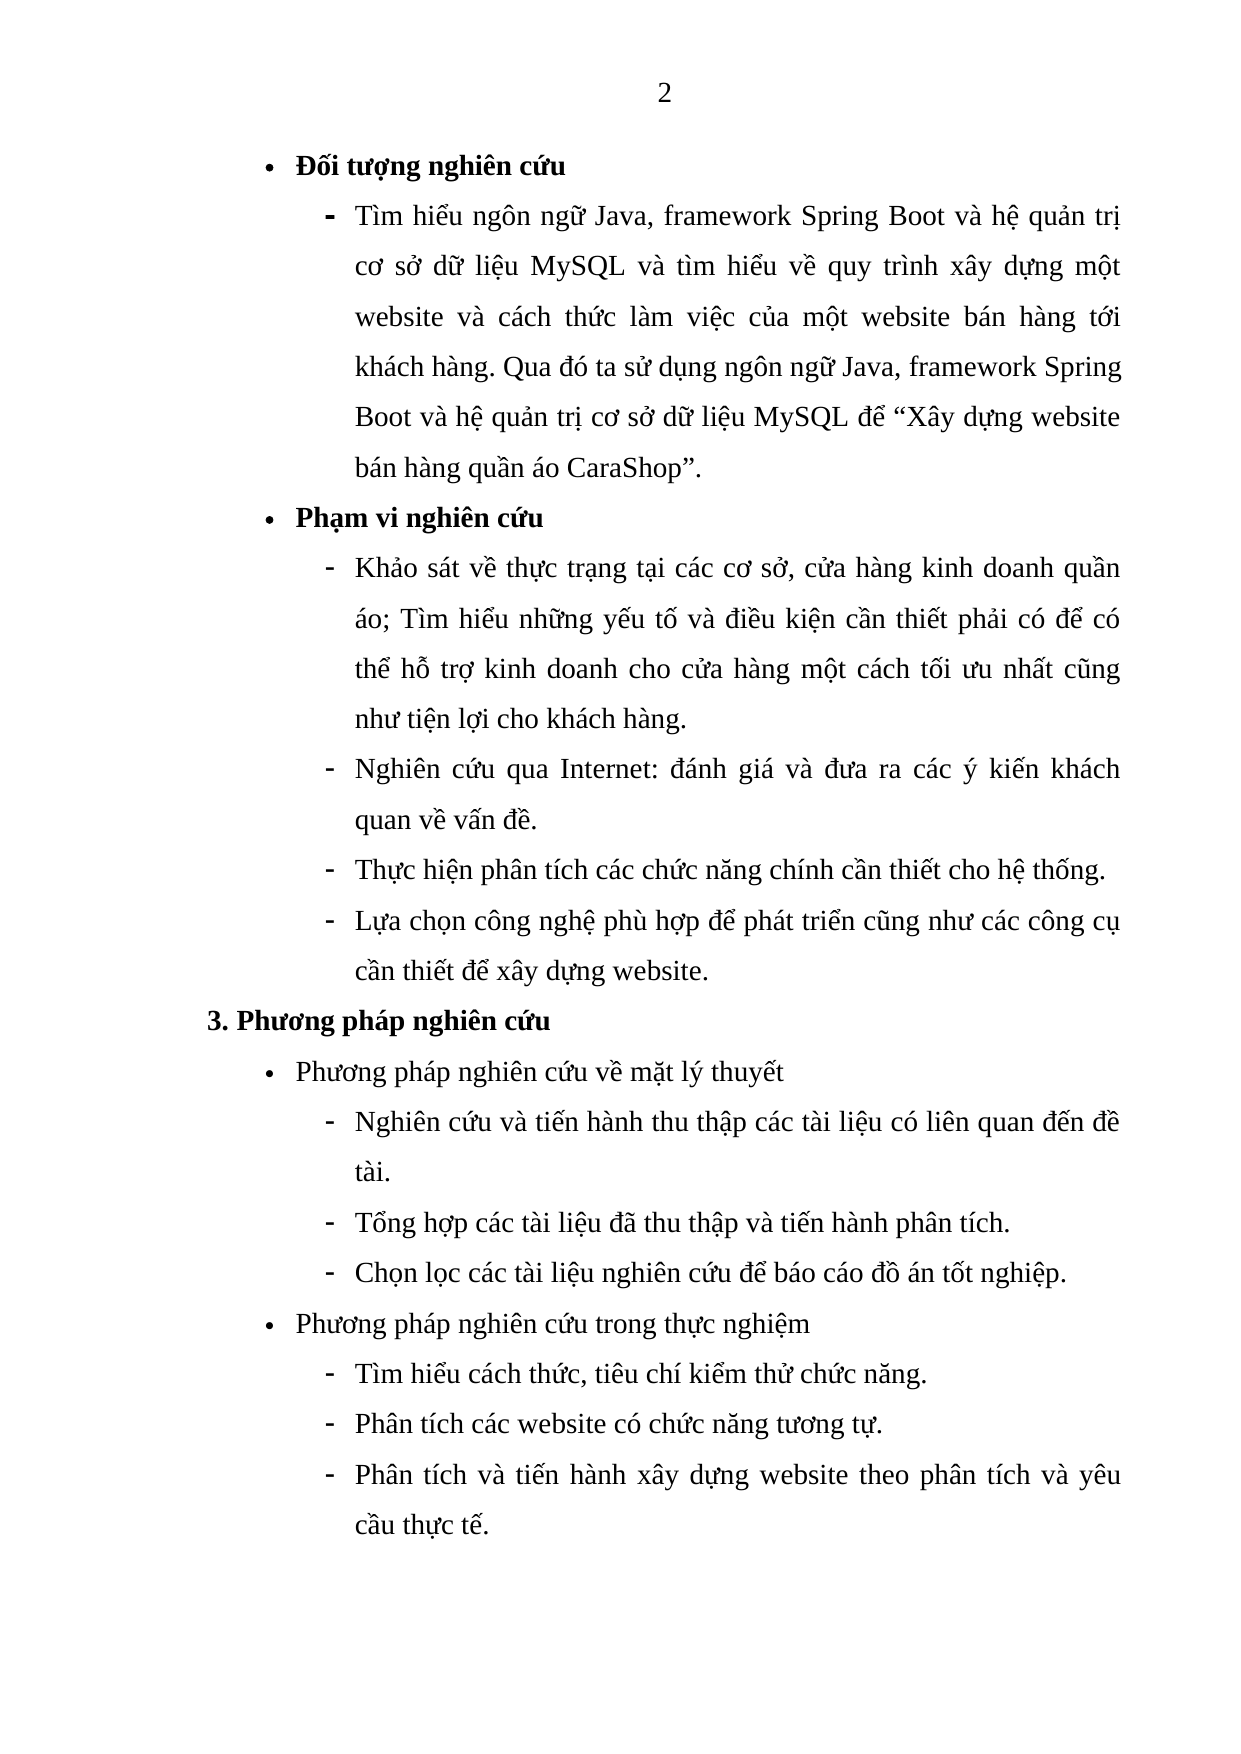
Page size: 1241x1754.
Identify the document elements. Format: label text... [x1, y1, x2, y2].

list Phương pháp nghiên cứu trong thực nghiệm [266, 1306, 1122, 1339]
list Phân tích các website có chức năng tương tự. [325, 1406, 1122, 1440]
list Đối tượng nghiên cứu [266, 148, 1122, 181]
list Lựa chọn công nghệ phù hợp để phát triển cũng như các công cụ cần thiết để xây dựng website. [325, 903, 1122, 987]
list Phương pháp nghiên cứu về mặt lý thuyết [266, 1054, 1122, 1087]
list Nghiên cứu và tiến hành thu thập các tài liệu có liên quan đến đề tài. [325, 1104, 1122, 1188]
list Tổng hợp các tài liệu đã thu thập và tiến hành phân tích. [325, 1205, 1122, 1238]
list Thực hiện phân tích các chức năng chính cần thiết cho hệ thống. [325, 852, 1122, 886]
list Phạm vi nghiên cứu [266, 500, 1122, 533]
list Tìm hiểu ngôn ngữ Java, framework Spring Boot và hệ quản trị cơ sở dữ liệu MySQL và tìm hiểu về quy trình xây dựng một website và cách thức làm việc của một website bán hàng tới khách hàng. Qua đó ta sử dụng ngôn ngữ Java, framework Spring Boot và hệ quản trị cơ sở dữ liệu MySQL để “Xây dựng website bán hàng quần áo CaraShop”. [325, 198, 1122, 483]
list Chọn lọc các tài liệu nghiên cứu để báo cáo đồ án tốt nghiệp. [325, 1255, 1122, 1289]
list Nghiên cứu qua Internet: đánh giá và đưa ra các ý kiến khách quan về vấn đề. [325, 752, 1122, 836]
list Tìm hiểu cách thức, tiêu chí kiểm thử chức năng. [325, 1356, 1122, 1390]
list Khảo sát về thực trạng tại các cơ sở, cửa hàng kinh doanh quần áo; Tìm hiểu những yếu tố và điều kiện cần thiết phải có để có thể hỗ trợ kinh doanh cho cửa hàng một cách tối ưu nhất cũng như tiện lợi cho khách hàng. [325, 550, 1122, 735]
list Phương pháp nghiên cứu [207, 1003, 1122, 1037]
list Phân tích và tiến hành xây dựng website theo phân tích và yêu cầu thực tế. [325, 1457, 1122, 1541]
